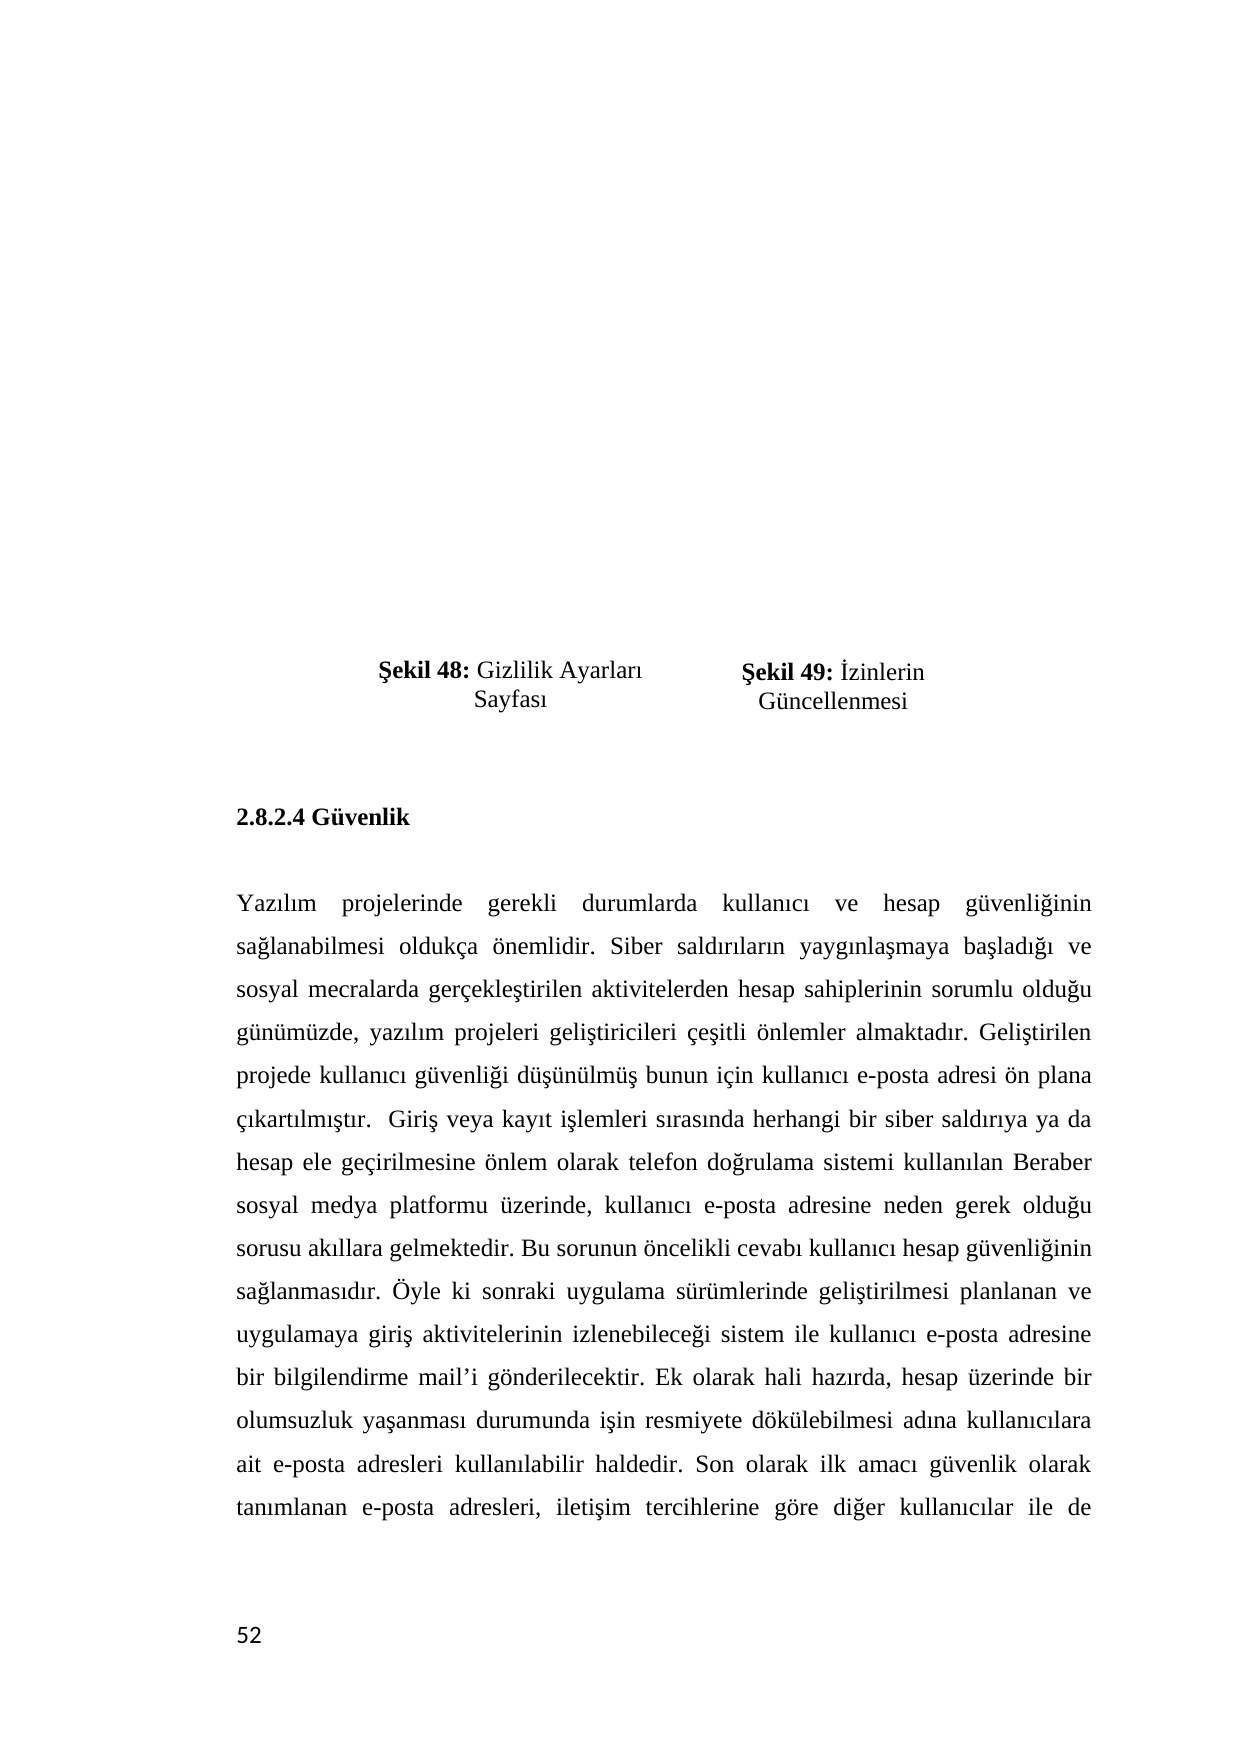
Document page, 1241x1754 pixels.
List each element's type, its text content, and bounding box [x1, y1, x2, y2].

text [236, 888, 1092, 1521]
text 2.8.2.4 Güvenlik [236, 802, 1092, 831]
